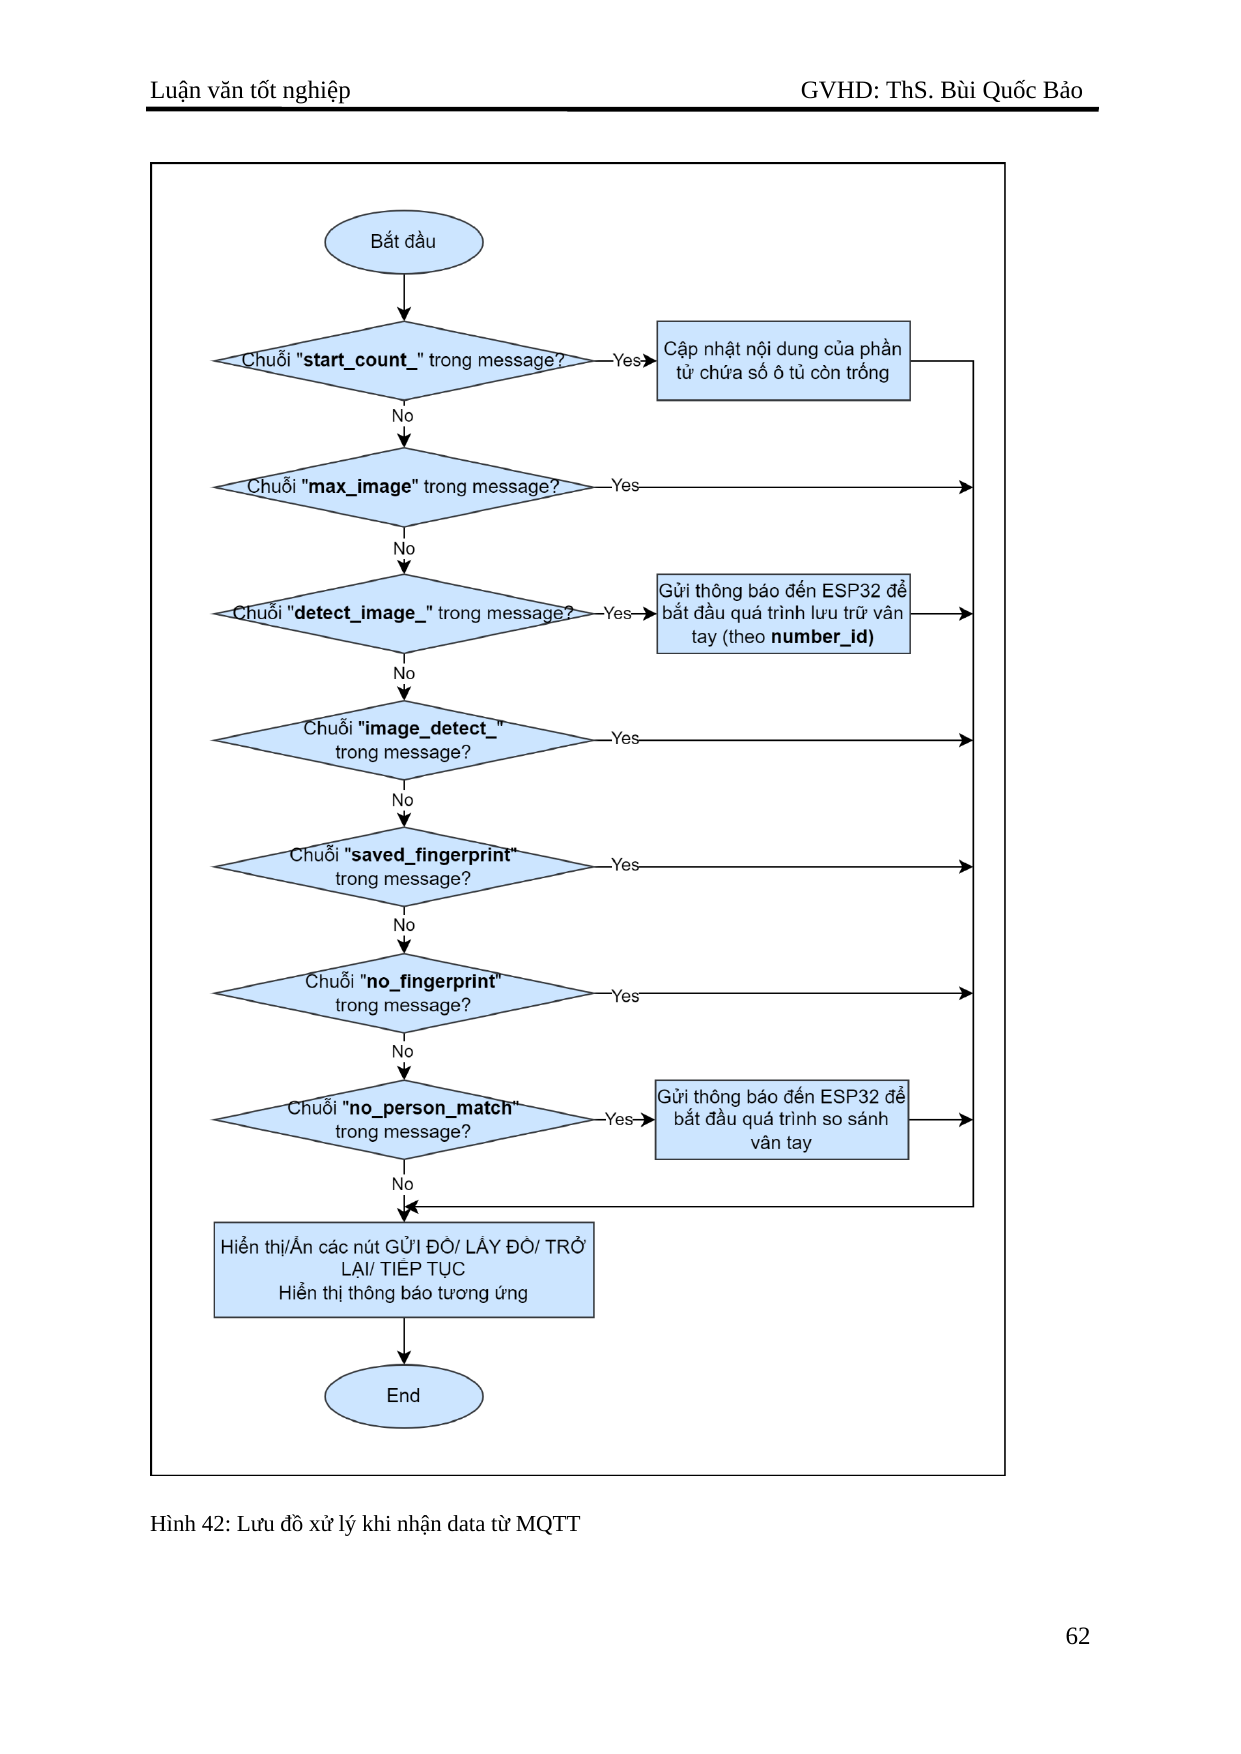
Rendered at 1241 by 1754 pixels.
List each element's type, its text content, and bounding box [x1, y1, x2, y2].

picture [150, 162, 1007, 1476]
text Hình 42: Lưu đồ xử lý khi nhận data từ MQTT [150, 1511, 1090, 1537]
